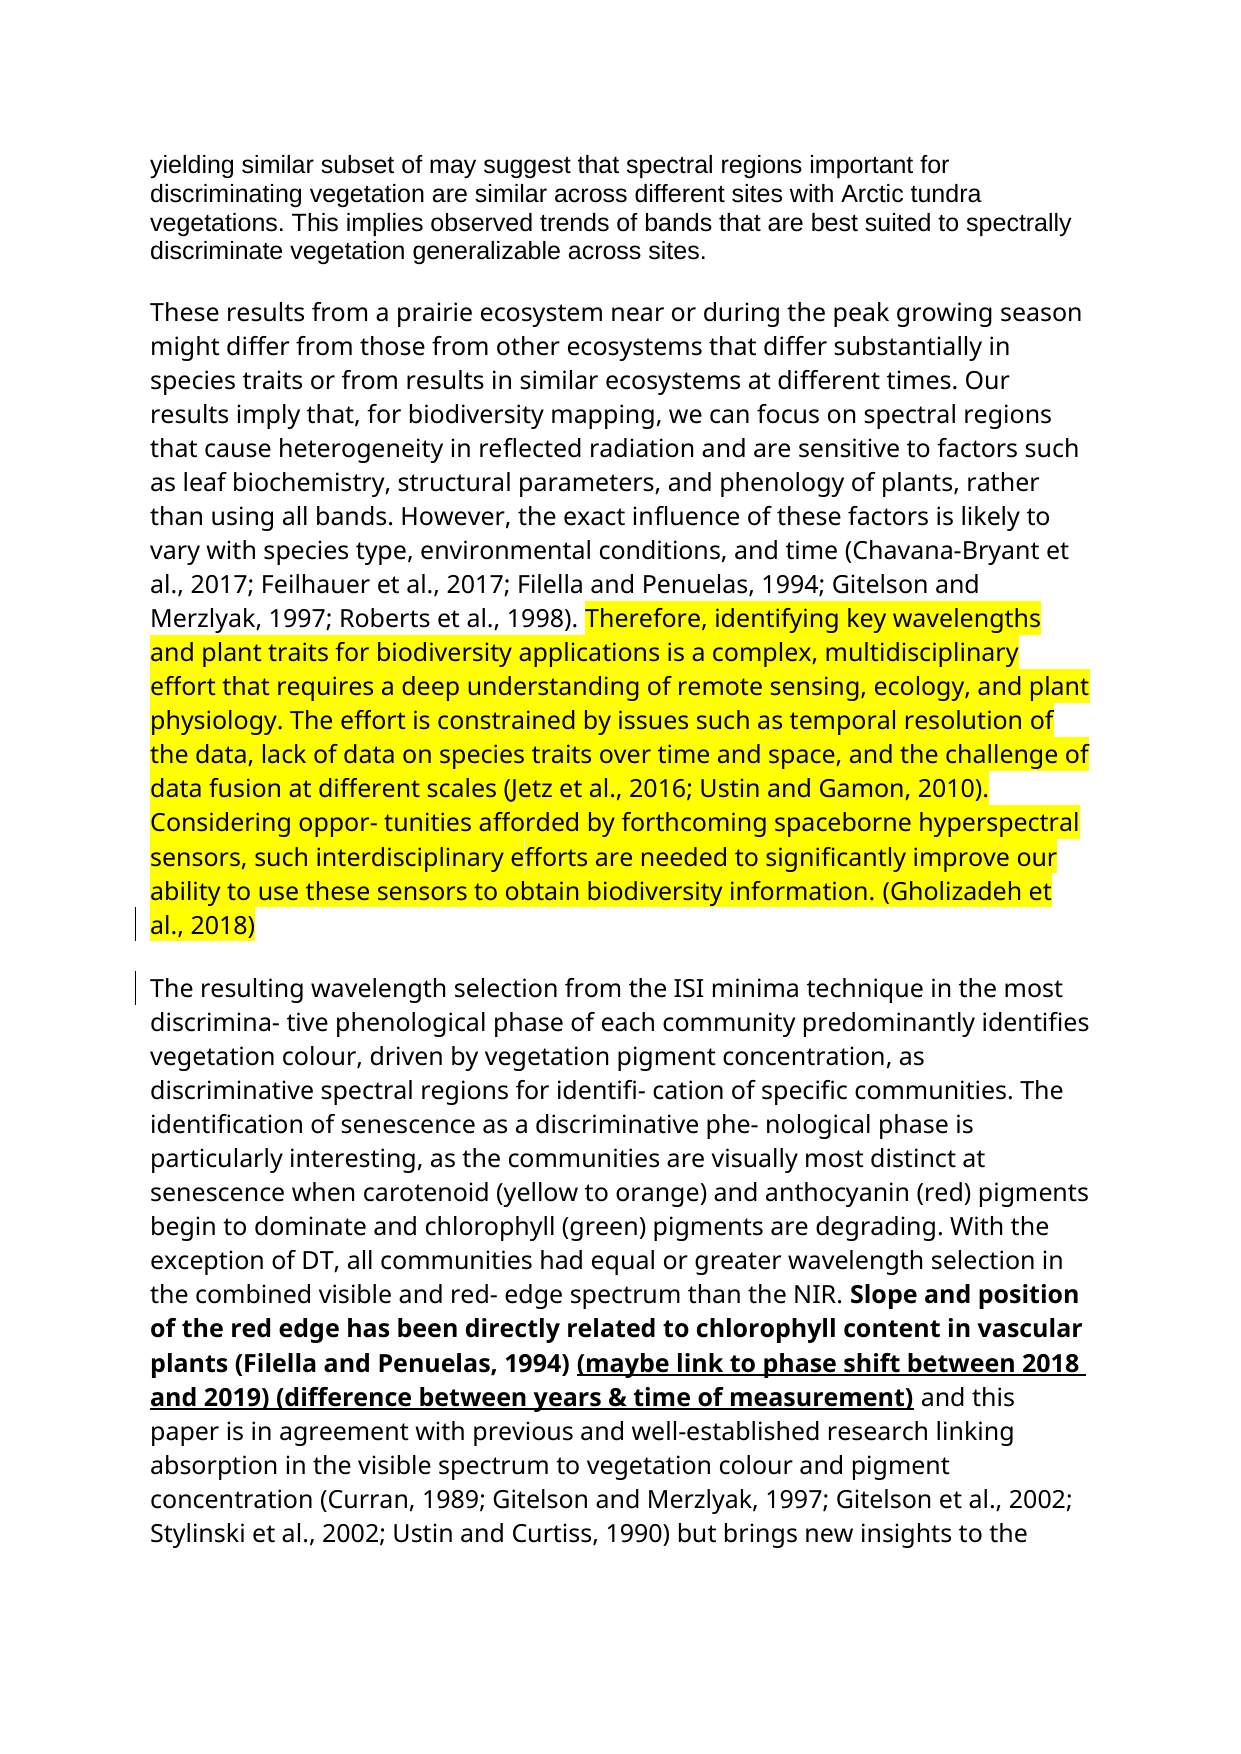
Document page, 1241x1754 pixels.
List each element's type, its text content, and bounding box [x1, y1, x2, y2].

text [150, 150, 1090, 265]
text These results from a prairie ecosystem near or during the peak growing season might differ from those from other ecosystems that differ substantially in species traits or from results in similar ecosystems at different times. Our results imply that, for biodiversity mapping, we can focus on spectral regions that cause heterogeneity in reflected radiation and are sensitive to factors such as leaf biochemistry, structural parameters, and phenology of plants, rather than using all bands. However, the exact influence of these factors is likely to vary with species type, environmental conditions, and time (Chavana-Bryant et al., 2017; Feilhauer et al., 2017; Filella and Penuelas, 1994; Gitelson and Merzlyak, 1997; Roberts et al., 1998). Therefore, identifying key wavelengths and plant traits for biodiversity applications is a complex, multidisciplinary effort that requires a deep understanding of remote sensing, ecology, and plant physiology. The effort is constrained by issues such as temporal resolution of the data, lack of data on species traits over time and space, and the challenge of data fusion at different scales (Jetz et al., 2016; Ustin and Gamon, 2010). Considering oppor- tunities afforded by forthcoming spaceborne hyperspectral sensors, such interdisciplinary efforts are needed to significantly improve our ability to use these sensors to obtain biodiversity information. (Gholizadeh et al., 2018) [150, 294, 1090, 669]
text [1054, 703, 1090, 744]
text These results from a prairie ecosystem near or during the peak growing season might differ from those from other ecosystems that differ substantially in species traits or from results in similar ecosystems at different times. Our results imply that, for biodiversity mapping, we can focus on spectral regions that cause heterogeneity in reflected radiation and are sensitive to factors such as leaf biochemistry, structural parameters, and phenology of plants, rather than using all bands. However, the exact influence of these factors is likely to vary with species type, environmental conditions, and time (Chavana-Bryant et al., 2017; Feilhauer et al., 2017; Filella and Penuelas, 1994; Gitelson and Merzlyak, 1997; Roberts et al., 1998). Therefore, identifying key wavelengths and plant traits for biodiversity applications is a complex, multidisciplinary effort that requires a deep understanding of remote sensing, ecology, and plant physiology. The effort is constrained by issues such as temporal resolution of the data, lack of data on species traits over time and space, and the challenge of data fusion at different scales (Jetz et al., 2016; Ustin and Gamon, 2010). Considering oppor- tunities afforded by forthcoming spaceborne hyperspectral sensors, such interdisciplinary efforts are needed to significantly improve our ability to use these sensors to obtain biodiversity information. (Gholizadeh et al., 2018) [255, 745, 1090, 941]
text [150, 971, 1090, 1549]
